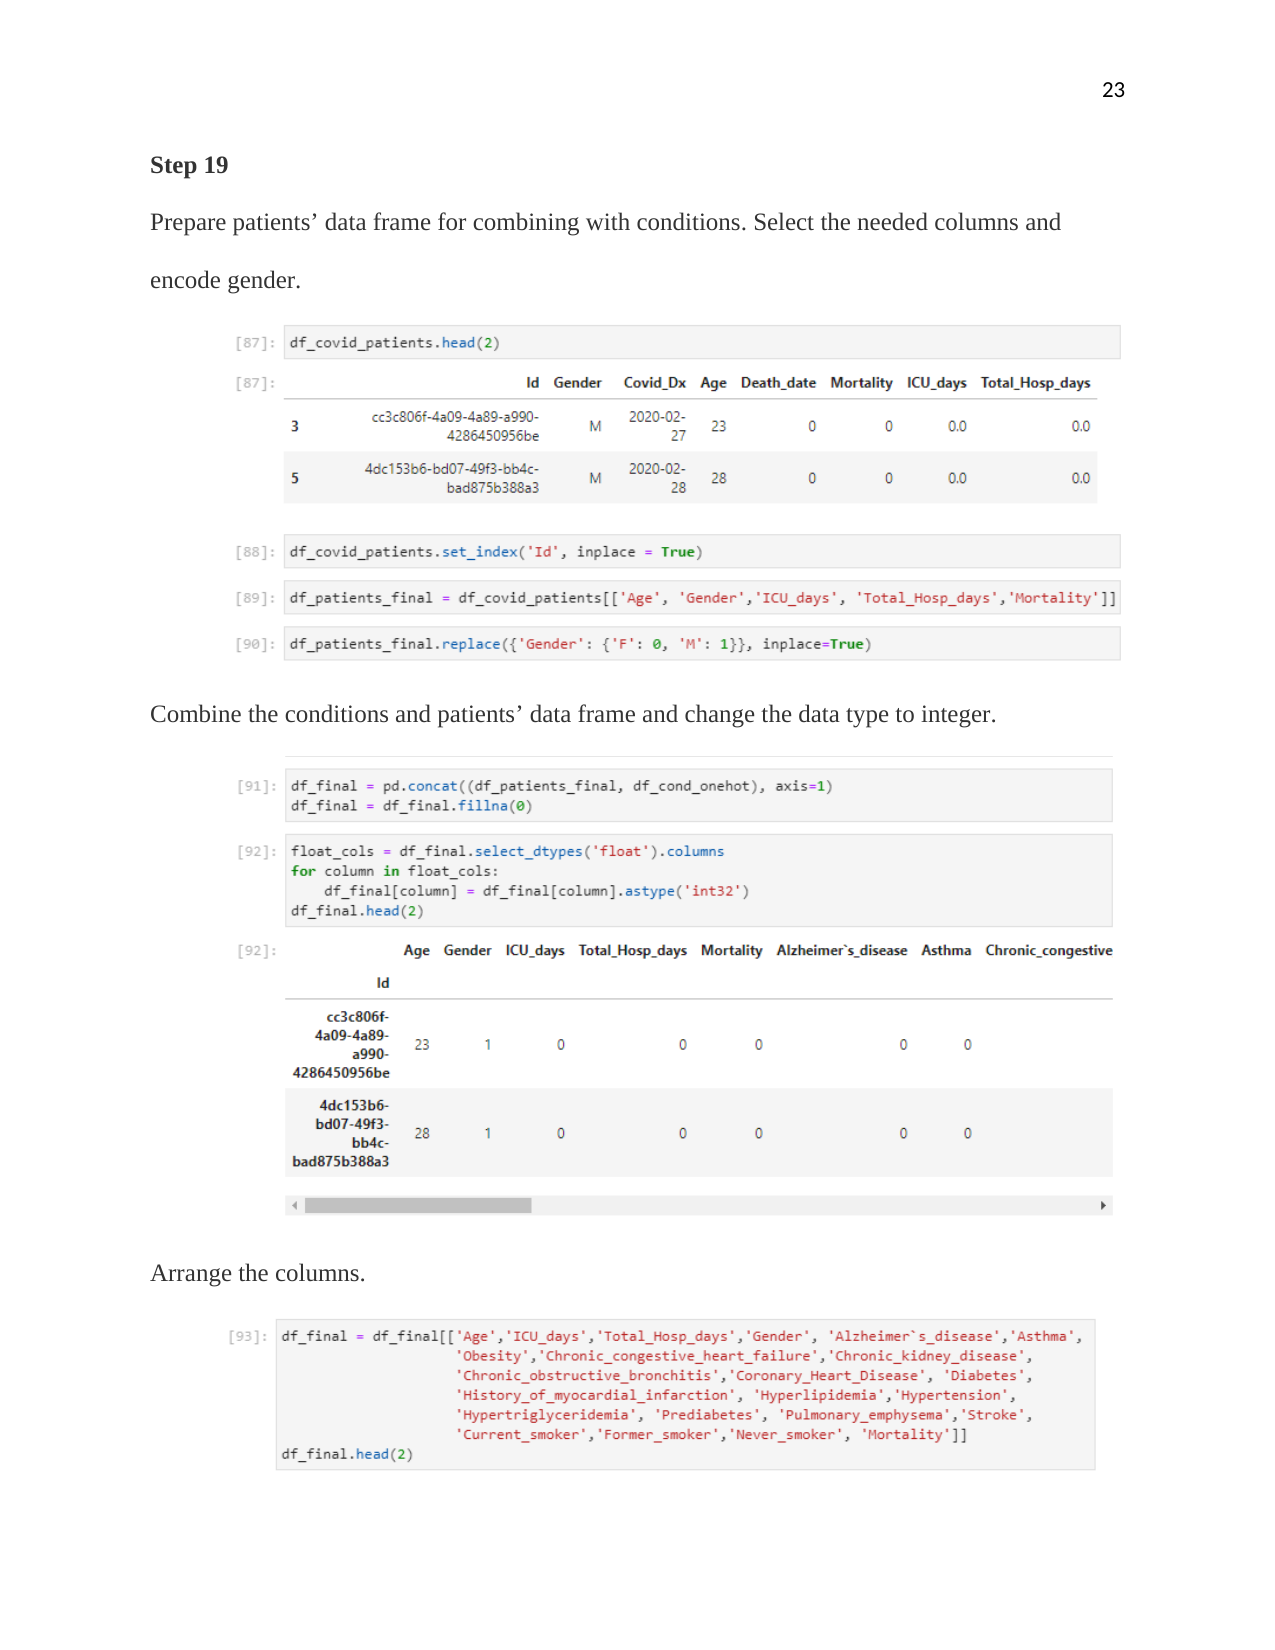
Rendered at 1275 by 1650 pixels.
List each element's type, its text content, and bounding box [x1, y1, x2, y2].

picture [225, 322, 1133, 670]
text Prepare patients’ data frame for combining with conditions. Select the needed columns and encode gender. [150, 207, 1125, 294]
text Arrange the columns. [150, 1258, 1125, 1287]
text Step 19 [150, 150, 1125, 179]
picture [225, 756, 1127, 1230]
text Combine the conditions and patients’ data frame and change the data type to integer. [150, 699, 1125, 727]
picture [225, 1316, 1108, 1483]
